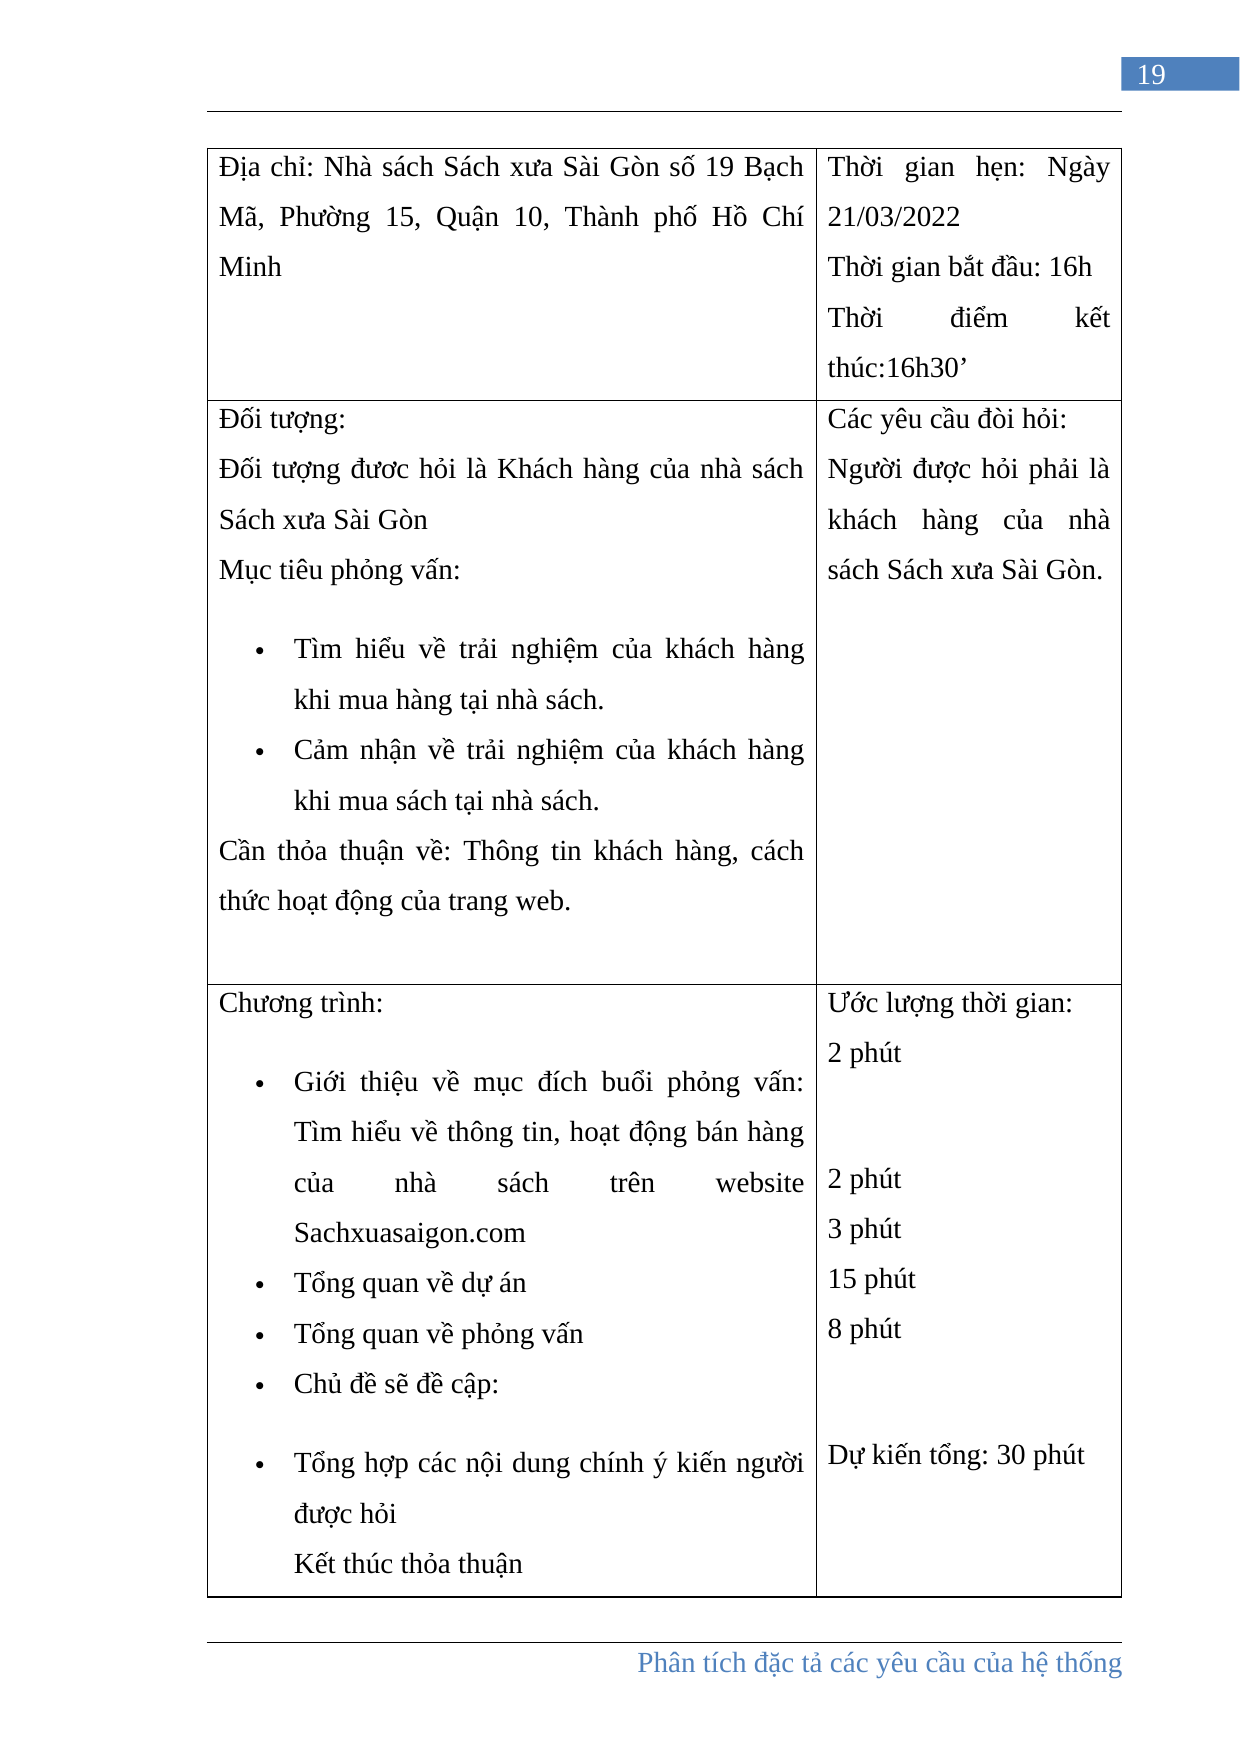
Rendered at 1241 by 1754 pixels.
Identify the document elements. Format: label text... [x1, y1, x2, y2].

table_cell Địa chỉ: Nhà sách Sách xưa Sài Gòn số 19 Bạch Mã, Phường 15, Quận 10, Thành phố Hồ Chí Minh [208, 149, 816, 400]
table_cell Chương trình: Giới thiệu về mục đích buổi phỏng vấn: Tìm hiểu về thông tin, hoạt động bán hàng của nhà sách trên website Sachxuasaigon.com Tổng quan về dự án Tổng quan về phỏng vấn Chủ đề sẽ đề cập: Tổng hợp các nội dung chính ý kiến người được hỏi Kết thúc thỏa thuận [208, 985, 816, 1596]
table_cell Các yêu cầu đòi hỏi: Người được hỏi phải là khách hàng của nhà sách Sách xưa Sài Gòn. [817, 401, 1121, 984]
table_cell Ước lượng thời gian: 2 phút 2 phút 3 phút 15 phút 8 phút Dự kiến tổng: 30 phút [817, 985, 1121, 1596]
table_cell Đối tượng: Đối tượng đươc hỏi là Khách hàng của nhà sách Sách xưa Sài Gòn Mục tiêu phỏng vấn: Tìm hiểu về trải nghiệm của khách hàng khi mua hàng tại nhà sách. Cảm nhận về trải nghiệm của khách hàng khi mua sách tại nhà sách. Cần thỏa thuận về: Thông tin khách hàng, cách thức hoạt động của trang web. [208, 401, 816, 984]
table_cell Thời gian hẹn: Ngày 21/03/2022 Thời gian bắt đầu: 16h Thời điểm kết thúc:16h30’ [817, 149, 1121, 400]
